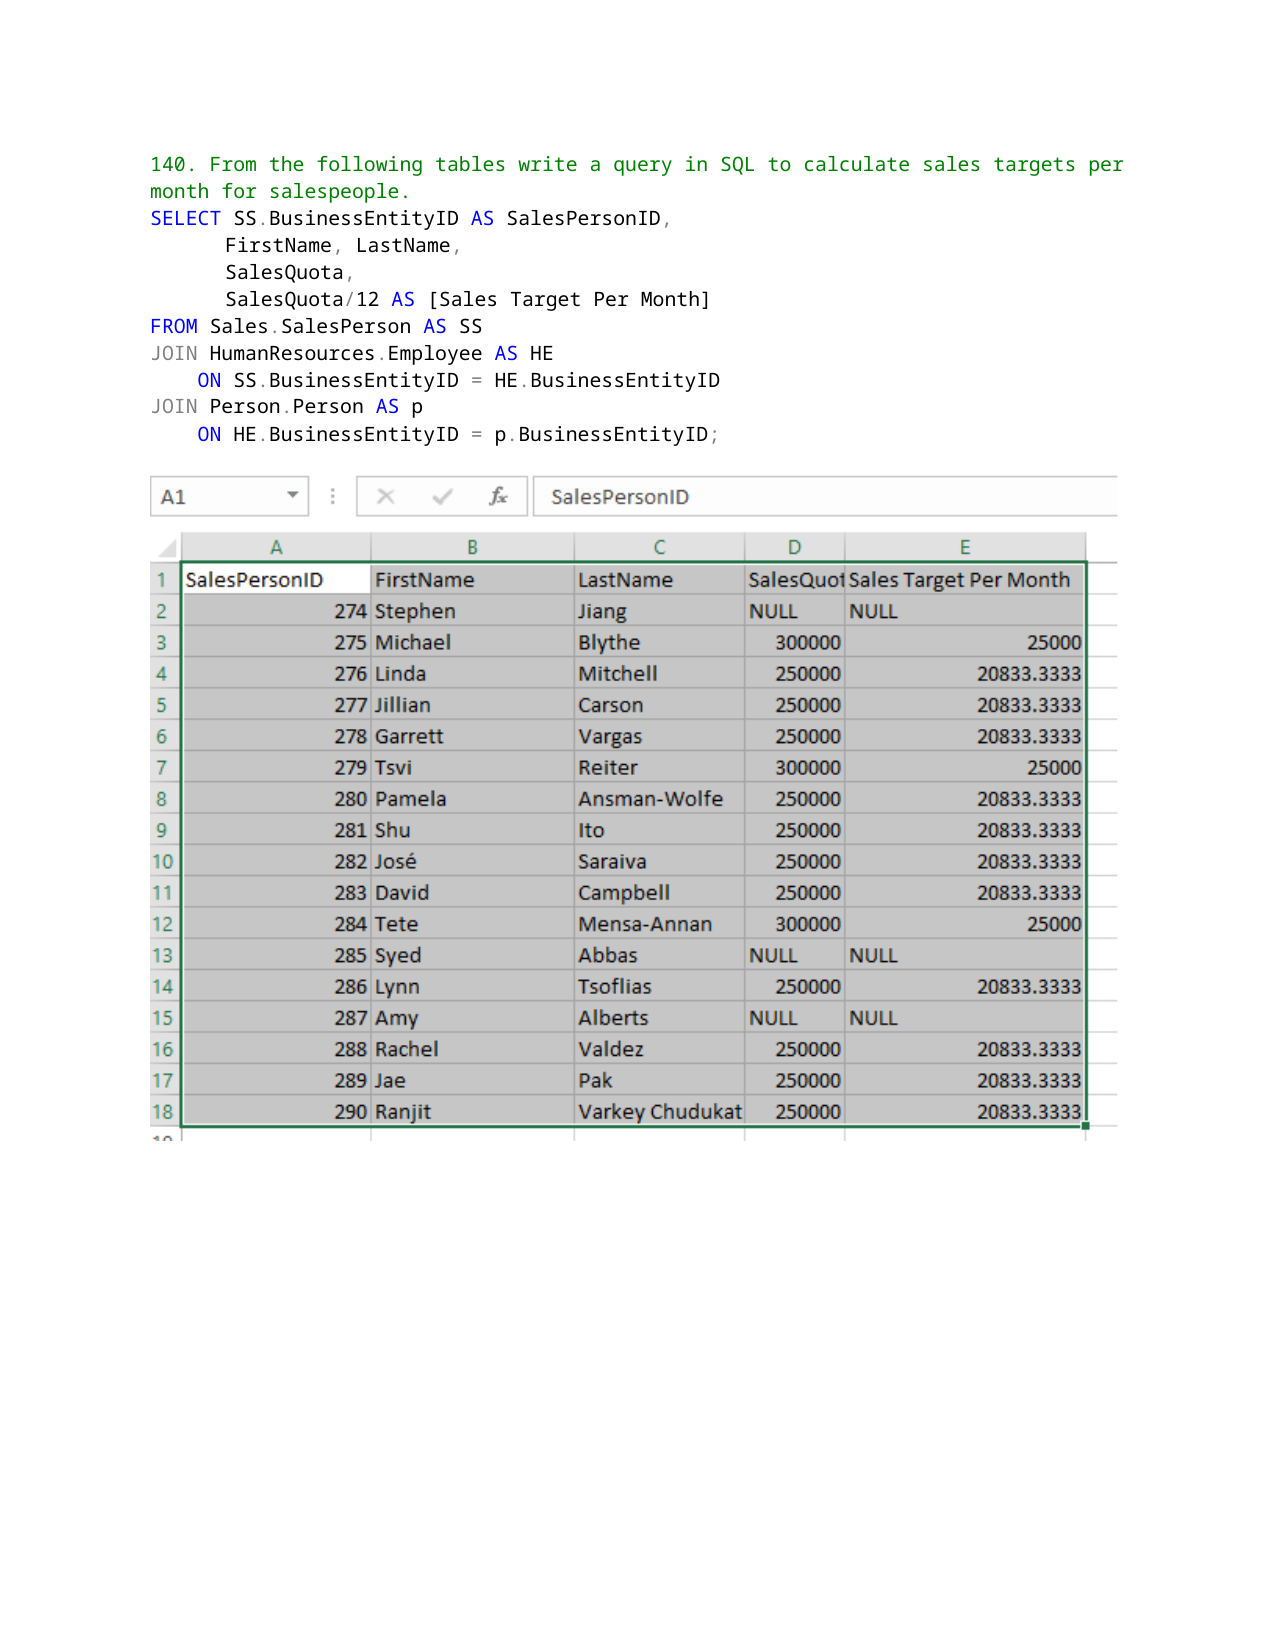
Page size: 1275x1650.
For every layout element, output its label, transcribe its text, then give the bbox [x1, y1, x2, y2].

text JOIN HumanResources.Employee AS HE [150, 339, 1125, 366]
text JOIN Person.Person AS p [150, 393, 1125, 420]
text FirstName, LastName, [150, 231, 1125, 258]
text ON HE.BusinessEntityID = p.BusinessEntityID; [150, 420, 1125, 447]
text SELECT SS.BusinessEntityID AS SalesPersonID, [150, 204, 1125, 231]
text SalesQuota, [150, 258, 1125, 285]
text ON SS.BusinessEntityID = HE.BusinessEntityID [150, 366, 1125, 393]
text SalesQuota/12 AS [Sales Target Per Month] [150, 285, 1125, 312]
text FROM Sales.SalesPerson AS SS [150, 312, 1125, 339]
text 140. From the following tables write a query in SQL to calculate sales targets per month for salespeople. [150, 150, 1125, 204]
picture [150, 473, 1118, 1141]
